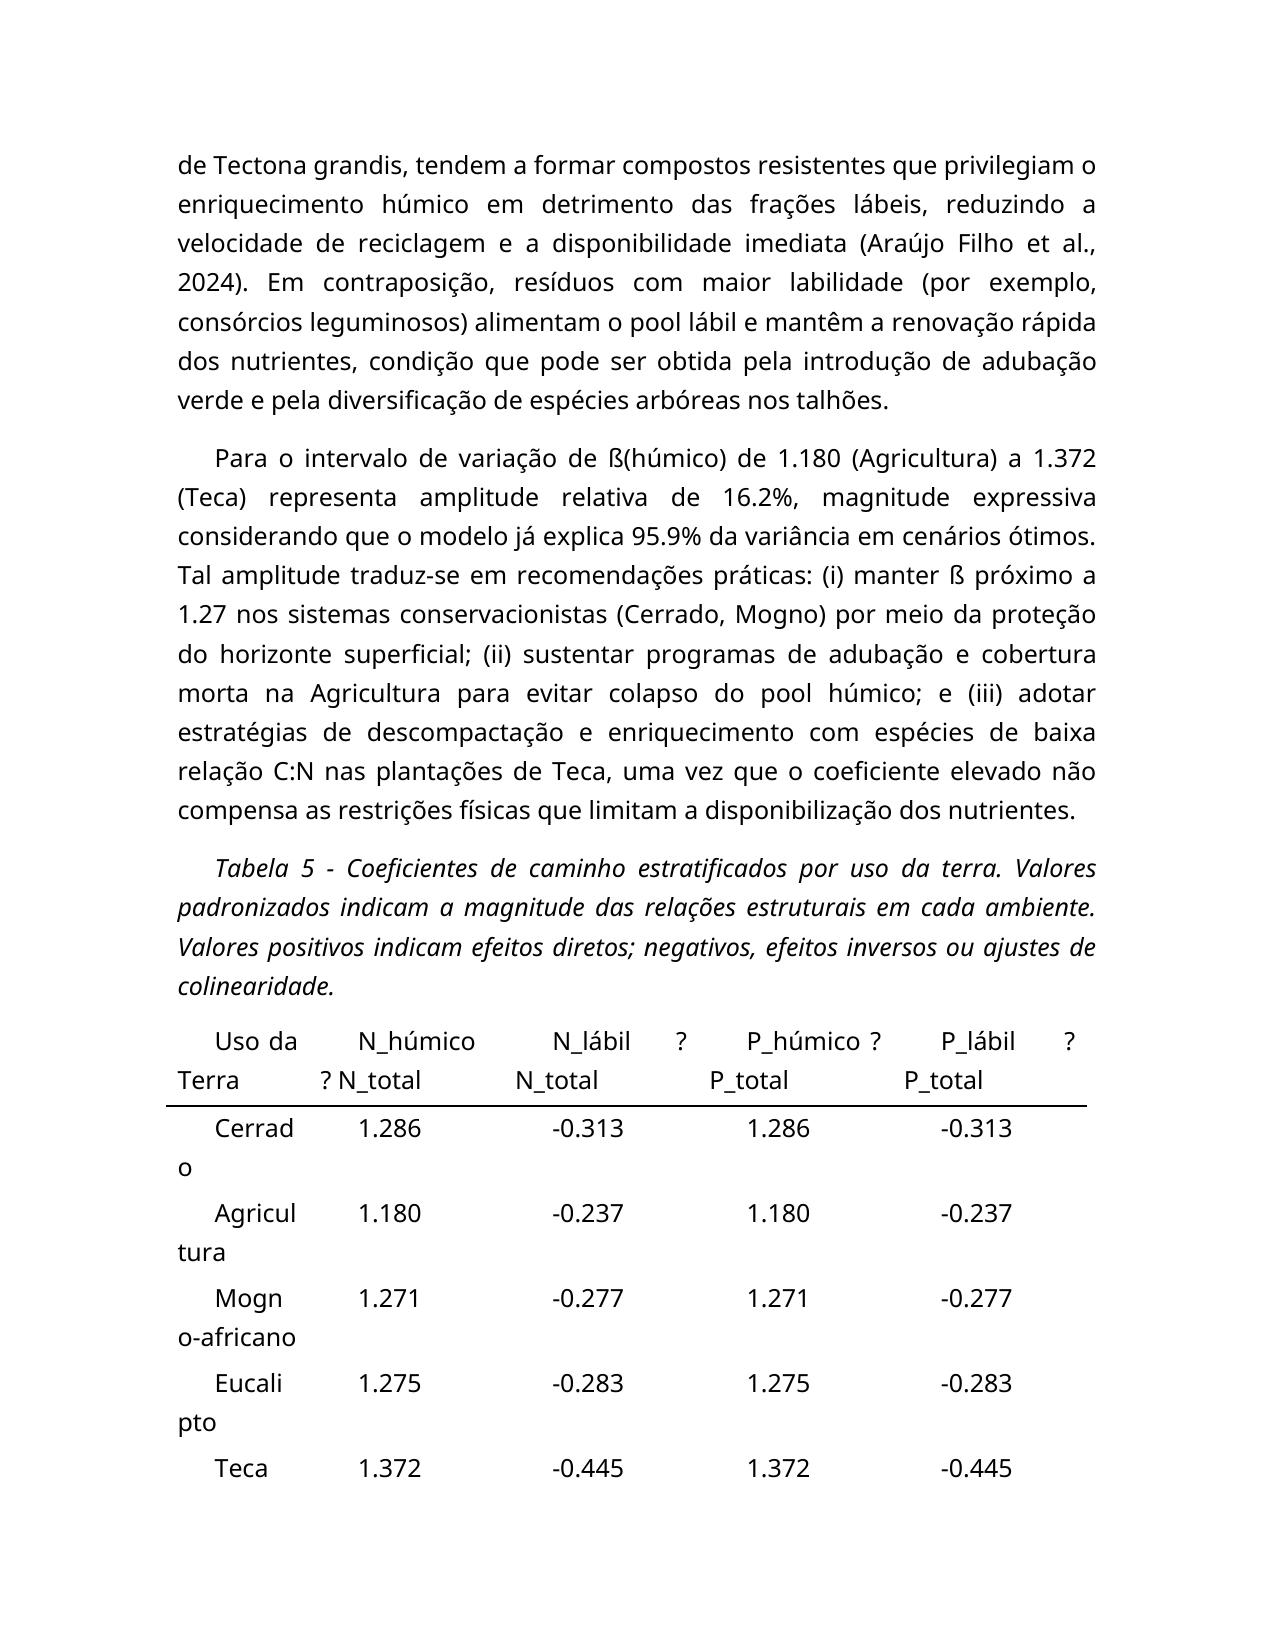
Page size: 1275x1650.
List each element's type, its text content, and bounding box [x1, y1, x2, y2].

table_cell 1.372 [309, 1447, 503, 1492]
table_cell -0.237 [504, 1192, 698, 1277]
table_cell -0.445 [504, 1447, 698, 1492]
table_cell 1.275 [698, 1362, 892, 1447]
table_cell -0.277 [892, 1277, 1087, 1362]
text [177, 148, 1098, 417]
table_cell 1.180 [309, 1192, 503, 1277]
text Tabela 5 - Coeficientes de caminho estratificados por uso da terra. Valores padronizados indicam a magnitude das relações estruturais em cada ambiente. Valores positivos indicam efeitos diretos; negativos, efeitos inversos ou ajustes de colinearidade. [177, 851, 1098, 1002]
table_cell -0.445 [892, 1447, 1087, 1492]
table_cell Teca [166, 1447, 309, 1492]
table_cell 1.372 [698, 1447, 892, 1492]
table_header Uso da Terra [166, 1020, 309, 1105]
table_cell -0.283 [892, 1362, 1087, 1447]
table_header P_lábil ? P_total [892, 1020, 1087, 1105]
table_cell Eucalipto [166, 1362, 309, 1447]
table_cell -0.237 [892, 1192, 1087, 1277]
table_cell 1.271 [698, 1277, 892, 1362]
table_cell -0.277 [504, 1277, 698, 1362]
table_cell 1.275 [309, 1362, 503, 1447]
table_header N_lábil ? N_total [504, 1020, 698, 1105]
table_header P_húmico ? P_total [698, 1020, 892, 1105]
table_cell -0.313 [504, 1107, 698, 1192]
table_cell Agricultura [166, 1192, 309, 1277]
table_cell Mogno-africano [166, 1277, 309, 1362]
table_cell 1.271 [309, 1277, 503, 1362]
table_cell 1.286 [309, 1107, 503, 1192]
table_cell Cerrado [166, 1107, 309, 1192]
table_cell -0.283 [504, 1362, 698, 1447]
table_cell -0.313 [892, 1107, 1087, 1192]
table_cell 1.180 [698, 1192, 892, 1277]
table_cell 1.286 [698, 1107, 892, 1192]
text Para o intervalo de variação de ß(húmico) de 1.180 (Agricultura) a 1.372 (Teca) representa amplitude relativa de 16.2%, magnitude expressiva considerando que o modelo já explica 95.9% da variância em cenários ótimos. Tal amplitude traduz-se em recomendações práticas: (i) manter ß próximo a 1.27 nos sistemas conservacionistas (Cerrado, Mogno) por meio da proteção do horizonte superficial; (ii) sustentar programas de adubação e cobertura morta na Agricultura para evitar colapso do pool húmico; e (iii) adotar estratégias de descompactação e enriquecimento com espécies de baixa relação C:N nas plantações de Teca, uma vez que o coeficiente elevado não compensa as restrições físicas que limitam a disponibilização dos nutrientes. [177, 441, 1098, 827]
table_header N_húmico ? N_total [309, 1020, 503, 1105]
